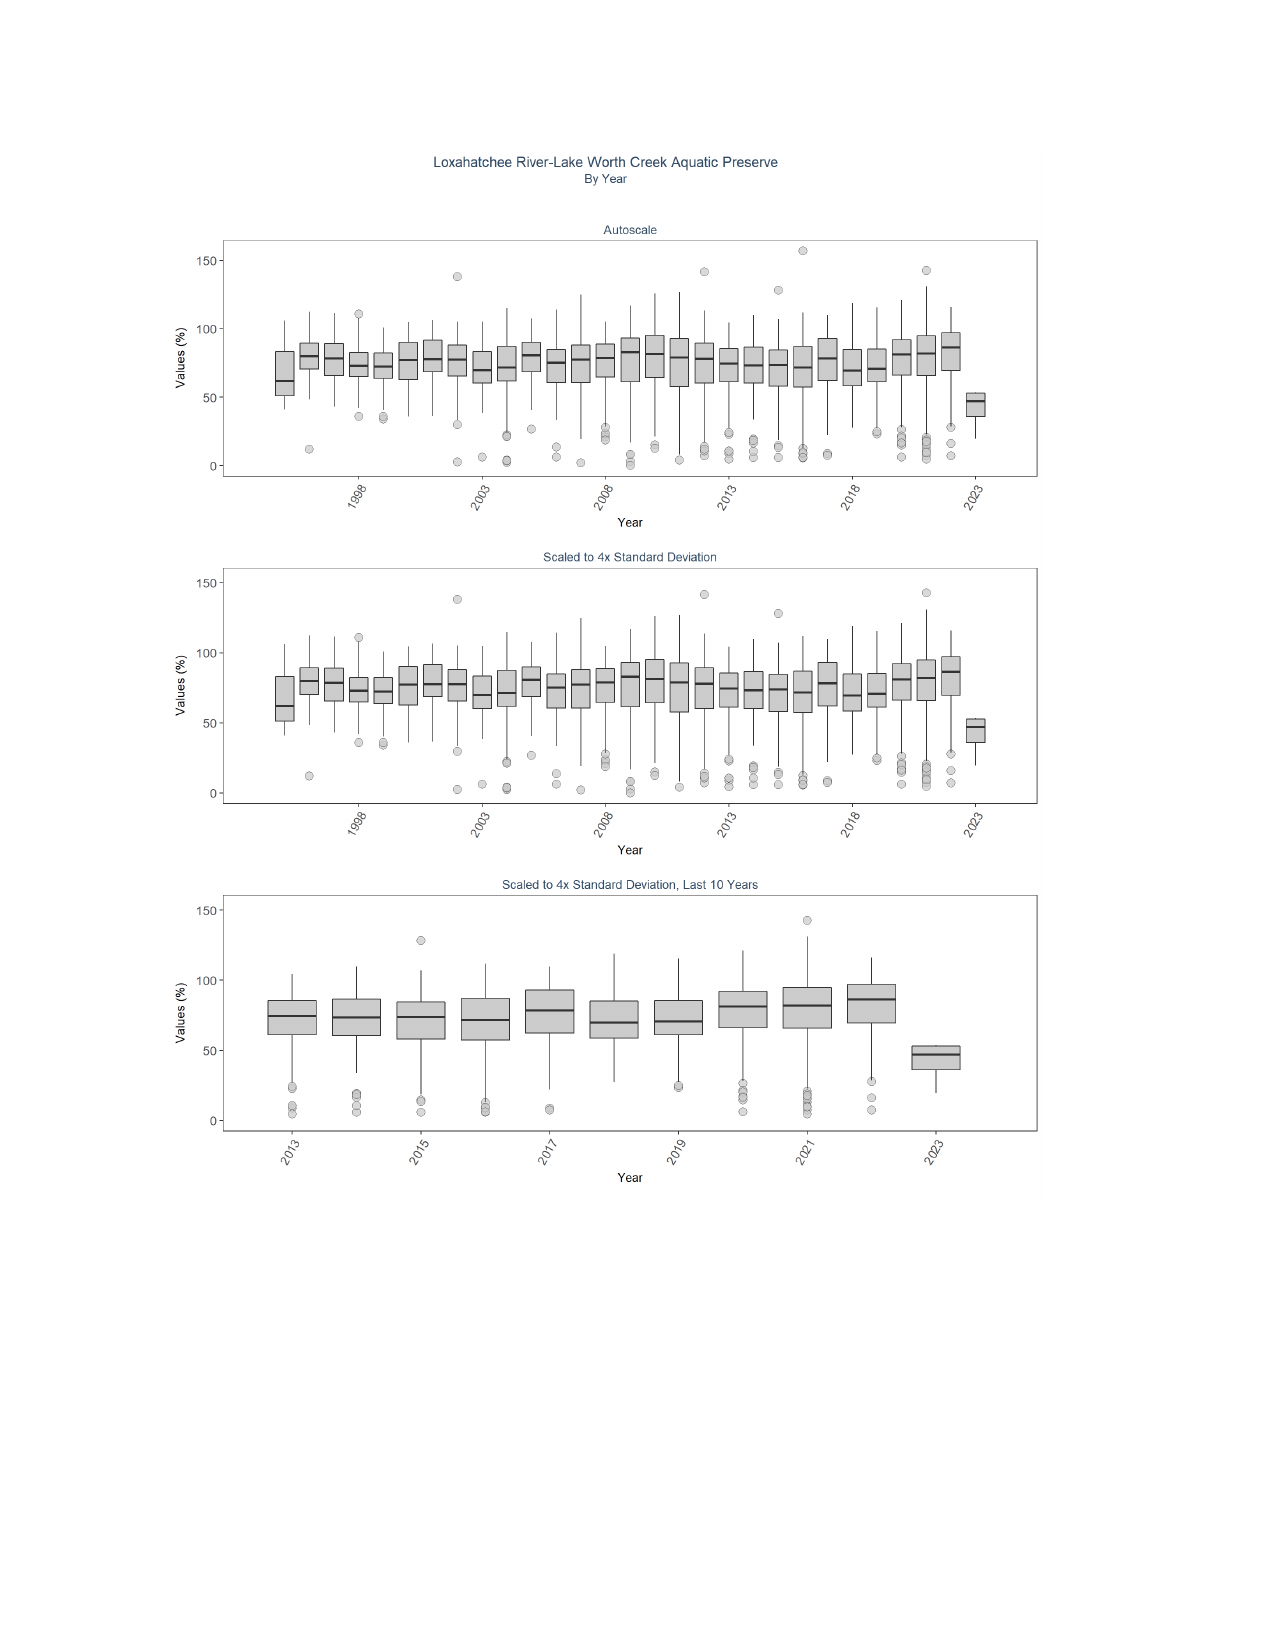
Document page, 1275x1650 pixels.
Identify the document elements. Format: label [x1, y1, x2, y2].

picture [168, 150, 1044, 1200]
